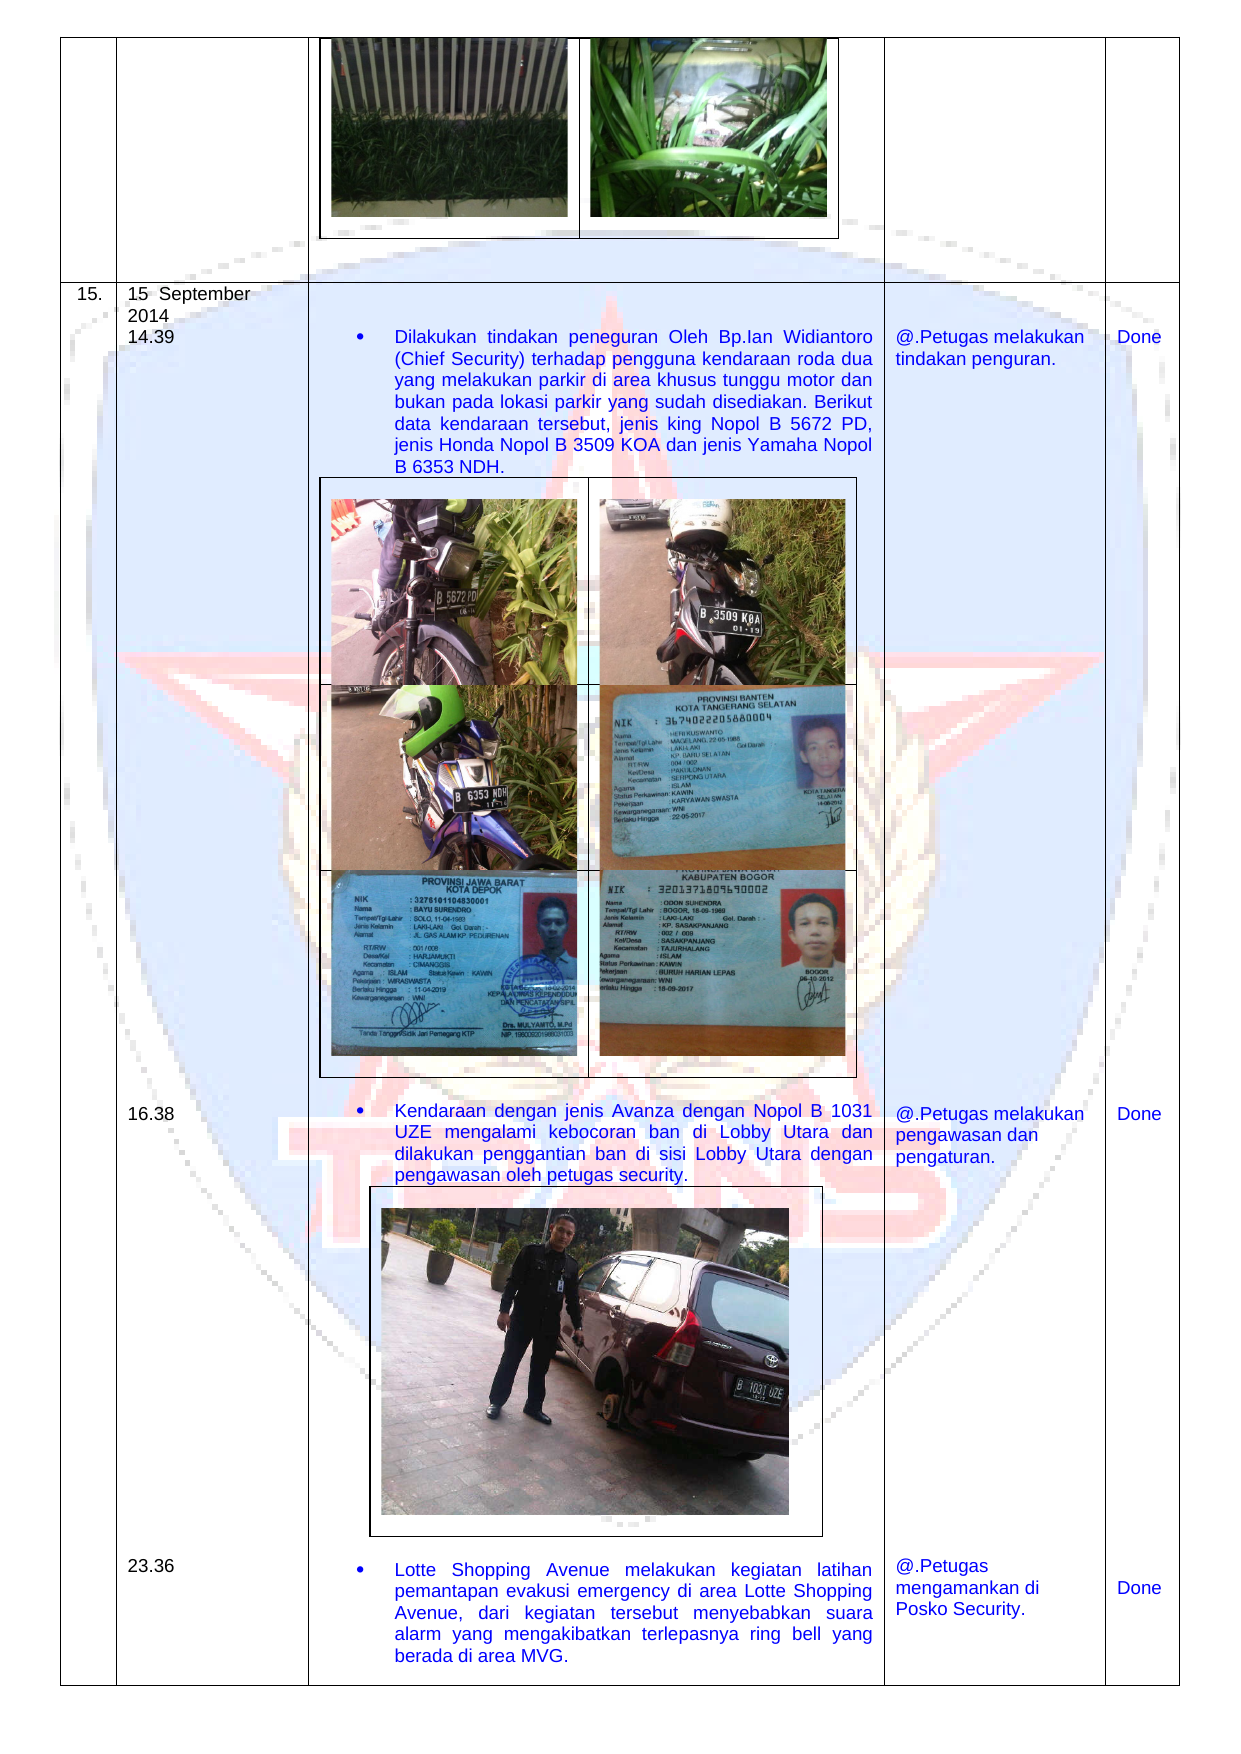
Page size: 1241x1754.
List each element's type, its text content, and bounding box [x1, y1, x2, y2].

picture [599, 499, 846, 1056]
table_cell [885, 283, 1105, 1684]
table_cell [117, 283, 308, 1684]
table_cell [117, 38, 308, 282]
table_cell Done Done Done Done [1106, 283, 1179, 1684]
picture [331, 499, 578, 1056]
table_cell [1106, 38, 1179, 282]
picture [590, 38, 827, 217]
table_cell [309, 38, 884, 282]
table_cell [885, 38, 1105, 282]
picture [381, 1208, 789, 1515]
table_cell [61, 38, 116, 282]
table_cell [309, 283, 884, 1684]
picture [331, 38, 568, 217]
table_cell [61, 283, 116, 1684]
